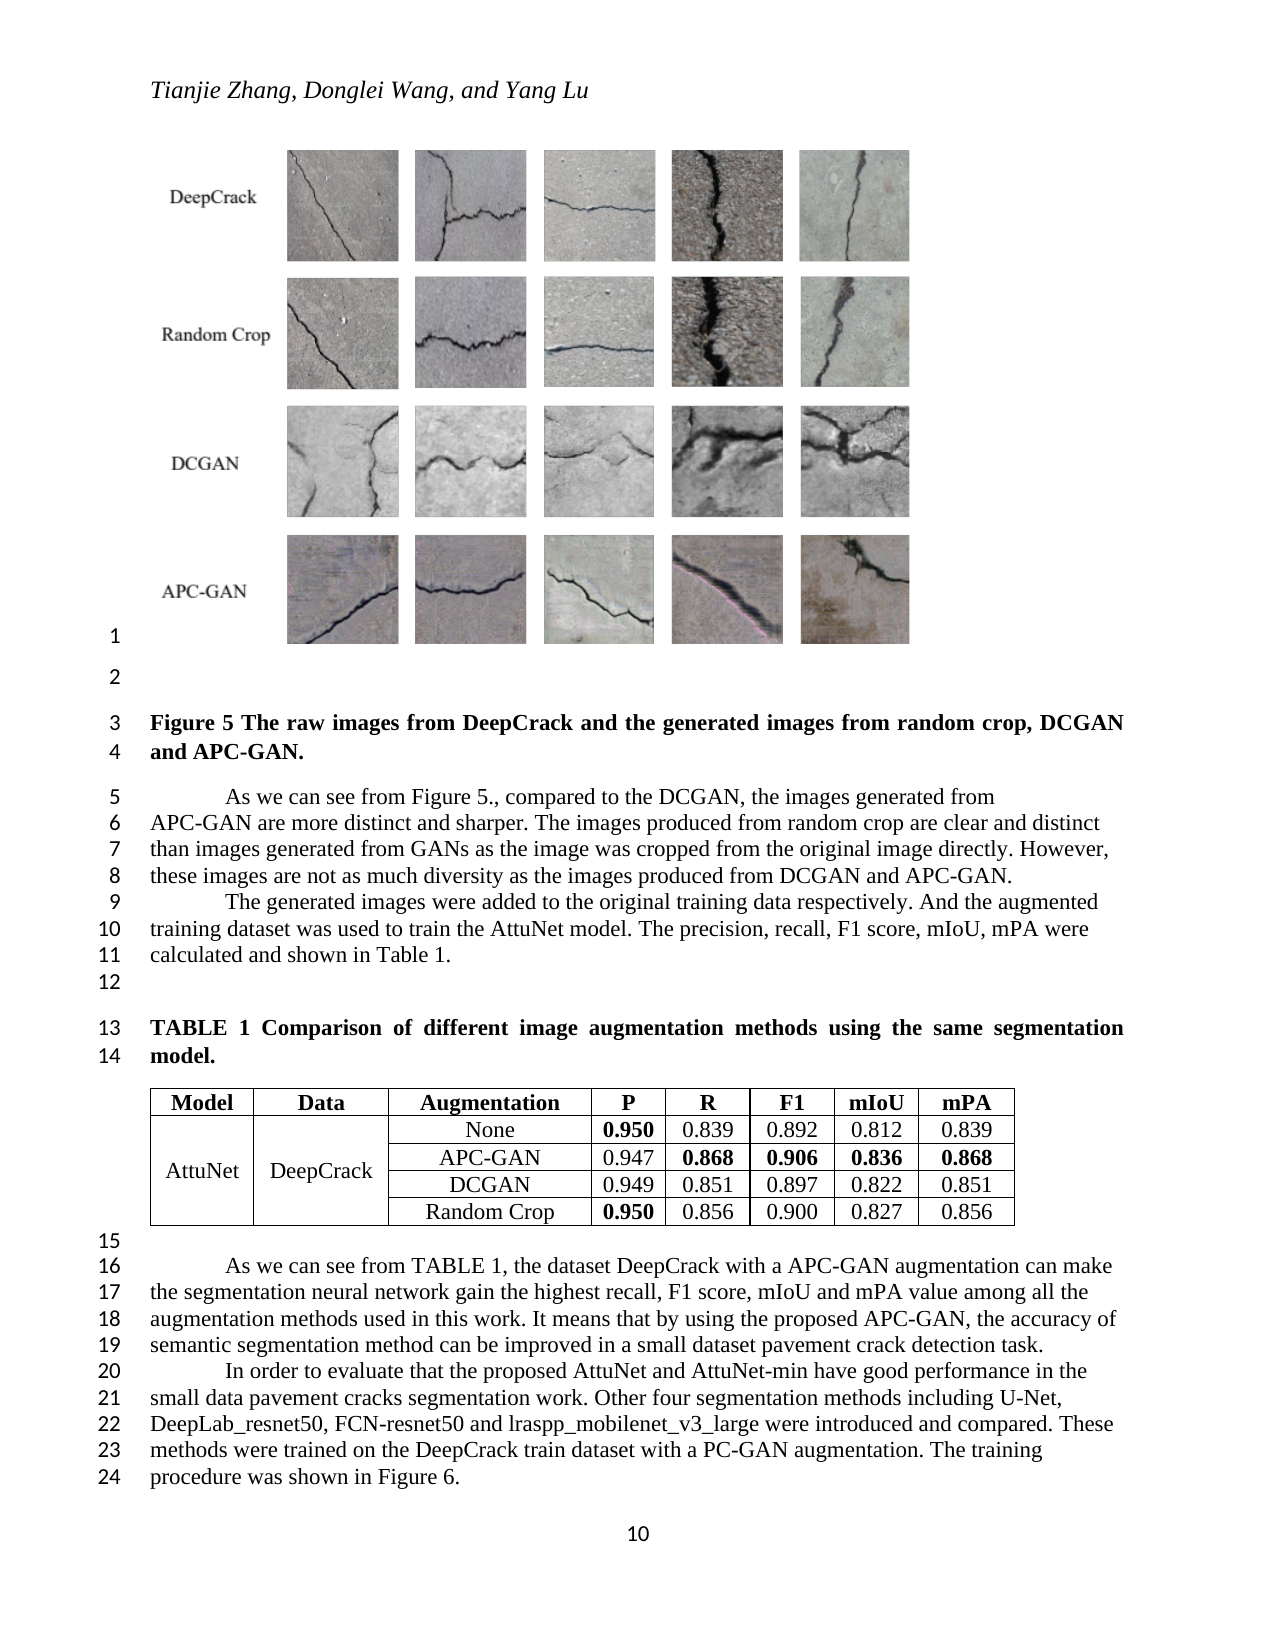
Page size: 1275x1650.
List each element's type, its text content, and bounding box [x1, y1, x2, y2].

table_cell 0.906 [751, 1144, 834, 1170]
table_cell 0.950 [592, 1116, 665, 1142]
table_header mPA [919, 1089, 1014, 1115]
table_cell 0.839 [666, 1116, 749, 1142]
text As we can see from Figure 5., compared to the DCGAN, the images generated from APC-GAN are more distinct and sharper. The images produced from random crop are clear and distinct than images generated from GANs as the image was cropped from the original image directly. However, these images are not as much diversity as the images produced from DCGAN and APC-GAN. [150, 783, 1125, 888]
table_cell 0.827 [835, 1198, 918, 1225]
table_cell AttuNet [151, 1116, 253, 1225]
table_cell 0.856 [666, 1198, 749, 1225]
table_cell Random Crop [389, 1198, 591, 1225]
table_header Data [254, 1089, 388, 1115]
text As we can see from TABLE 1, the dataset DeepCrack with a APC-GAN augmentation can make the segmentation neural network gain the highest recall, F1 score, mIoU and mPA value among all the augmentation methods used in this work. It means that by using the proposed APC-GAN, the accuracy of semantic segmentation method can be improved in a small dataset pavement crack detection task. [150, 1252, 1125, 1357]
table_cell 0.836 [835, 1144, 918, 1170]
text TABLE 1 Comparison of different image augmentation methods using the same segmentation model. [150, 1014, 1125, 1069]
table_cell 0.822 [835, 1171, 918, 1197]
table_cell DeepCrack [254, 1116, 388, 1225]
table_cell 0.900 [751, 1198, 834, 1225]
table_cell 0.851 [919, 1171, 1014, 1197]
text The generated images were added to the original training data respectively. And the augmented training dataset was used to train the AttuNet model. The precision, recall, F1 score, mIoU, mPA were calculated and shown in Table 1. [150, 888, 1125, 967]
table_cell DCGAN [389, 1171, 591, 1197]
table_cell 0.892 [751, 1116, 834, 1142]
table_cell 0.949 [592, 1171, 665, 1197]
table_cell 0.897 [751, 1171, 834, 1197]
table_cell 0.868 [919, 1144, 1014, 1170]
text In order to evaluate that the proposed AttuNet and AttuNet-min have good performance in the small data pavement cracks segmentation work. Other four segmentation methods including U-Net, DeepLab_resnet50, FCN-resnet50 and lraspp_mobilenet_v3_large were introduced and compared. These methods were trained on the DeepCrack train dataset with a PC-GAN augmentation. The training procedure was shown in Figure 6. [150, 1357, 1125, 1489]
table_cell 0.868 [666, 1144, 749, 1170]
table_cell 0.851 [666, 1171, 749, 1197]
table_cell 0.947 [592, 1144, 665, 1170]
table_header mIoU [835, 1089, 918, 1115]
table_cell APC-GAN [389, 1144, 591, 1170]
table_cell None [389, 1116, 591, 1142]
table_header Model [151, 1089, 253, 1115]
text Figure 5 The raw images from DeepCrack and the generated images from random crop, DCGAN and APC-GAN. [150, 709, 1125, 764]
table_cell 0.950 [592, 1198, 665, 1225]
table_header Augmentation [389, 1089, 591, 1115]
table_cell 0.812 [835, 1116, 918, 1142]
table_header P [592, 1089, 665, 1115]
table_header R [666, 1089, 749, 1115]
table_cell 0.839 [919, 1116, 1014, 1142]
table_cell 0.856 [919, 1198, 1014, 1225]
table_header F1 [751, 1089, 834, 1115]
